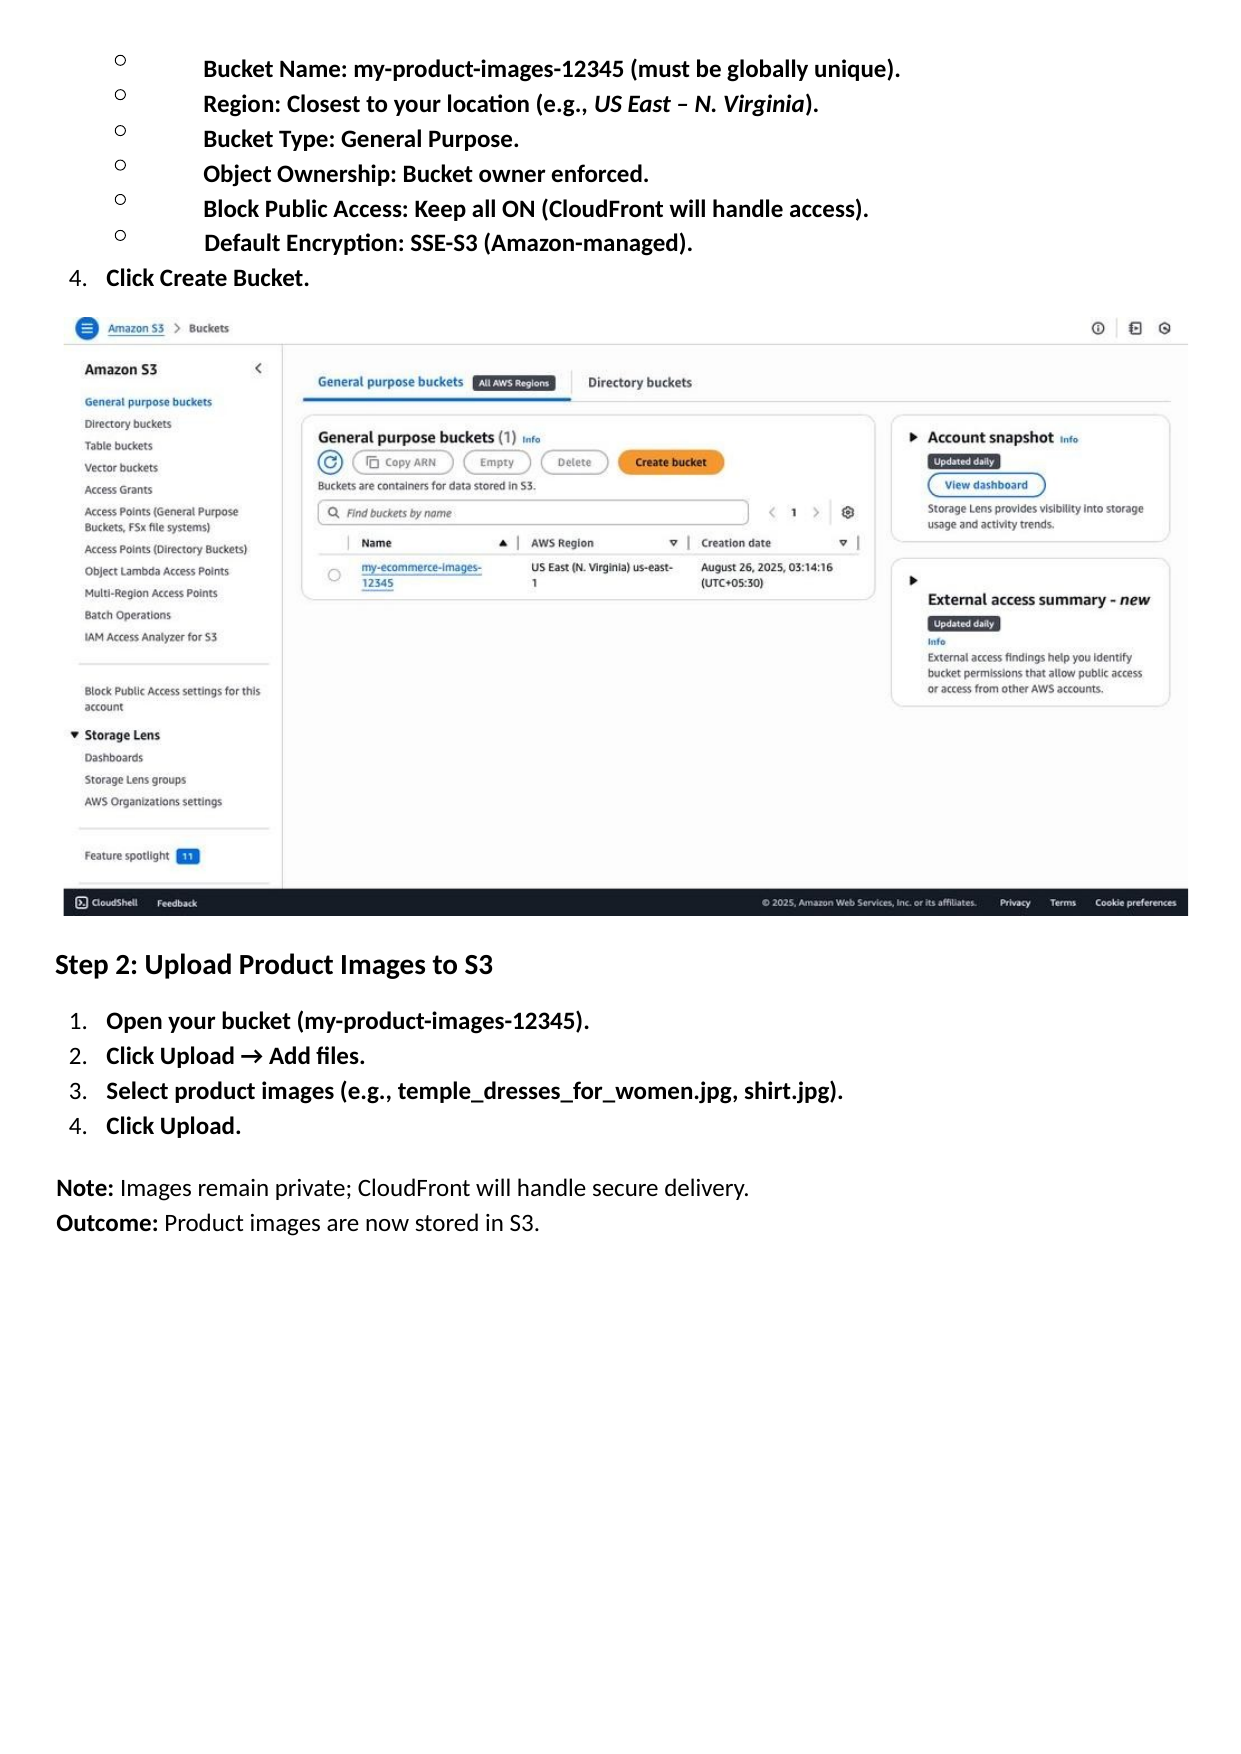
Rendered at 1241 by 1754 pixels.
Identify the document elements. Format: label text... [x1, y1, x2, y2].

list Click Upload → Add files. [69, 1040, 1188, 1070]
list Click Create Bucket. [69, 262, 1188, 292]
list Select product images (e.g., temple_dresses_for_women.jpg, shirt.jpg). [69, 1075, 1188, 1105]
text Bucket Name: my-product-images-12345 (must be globally unique). [115, 53, 1188, 83]
picture [63, 317, 1189, 916]
text Note: Images remain private; CloudFront will handle secure delivery. [56, 1172, 1180, 1202]
text Region: Closest to your location (e.g., US East – N. Virginia). [115, 88, 1188, 118]
list Click Upload. [69, 1110, 1188, 1140]
text Bucket Type: General Purpose. [115, 123, 1188, 153]
list Open your bucket (my-product-images-12345). [69, 1005, 1188, 1035]
text Outcome: Product images are now stored in S3. [56, 1207, 1180, 1237]
text Object Ownership: Bucket owner enforced. [115, 158, 1188, 188]
text Block Public Access: Keep all ON (CloudFront will handle access). Default Encryption: SSE-S3 (Amazon-managed). [115, 193, 892, 257]
subtitle Step 2: Upload Product Images to S3 [55, 946, 1166, 981]
